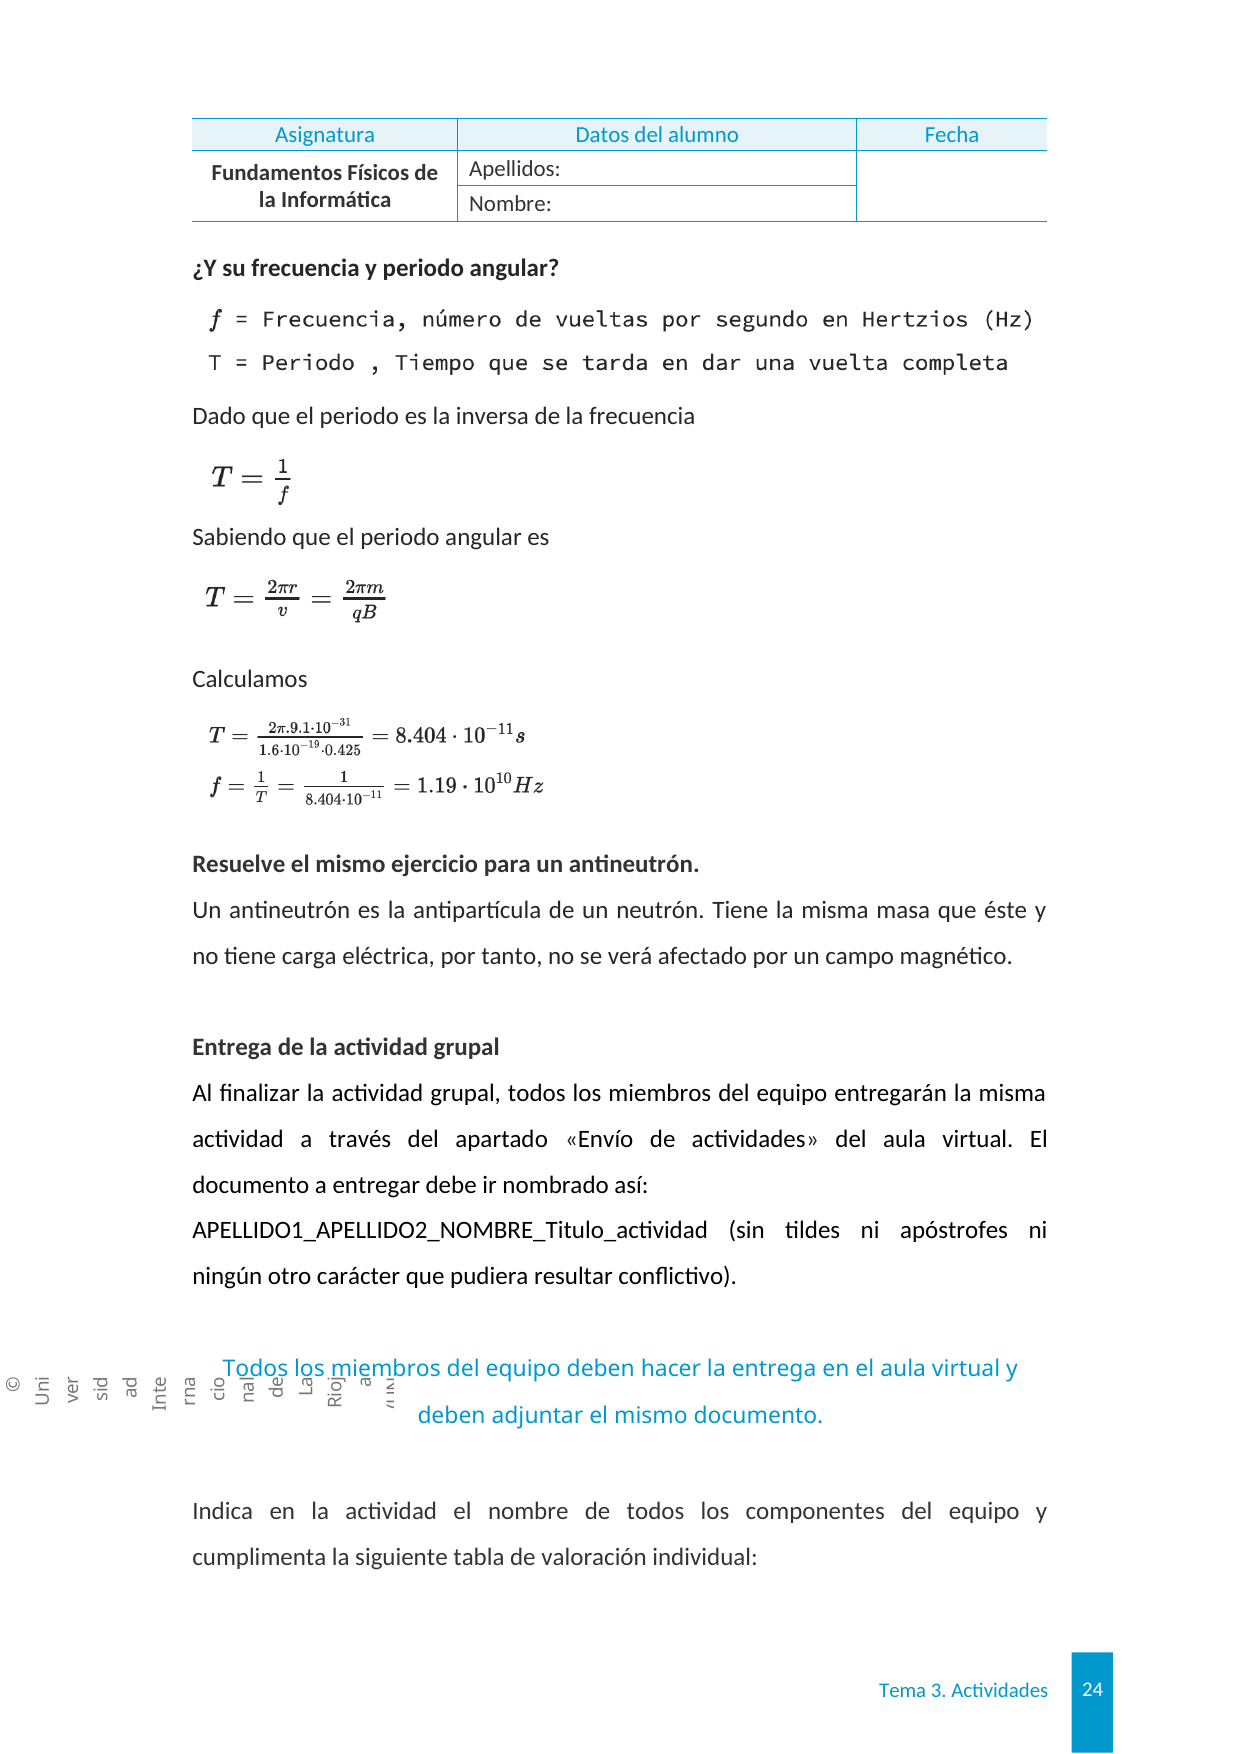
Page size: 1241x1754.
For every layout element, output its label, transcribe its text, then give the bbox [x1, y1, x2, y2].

picture [192, 298, 1049, 385]
picture [192, 709, 579, 834]
text Entrega de la actividad grupal [192, 1032, 1048, 1062]
subtitle ¿Y su frecuencia y periodo angular? [192, 252, 1048, 283]
picture [192, 446, 325, 521]
text Resuelve el mismo ejercicio para un antineutrón. [192, 849, 1048, 879]
text Al finalizar la actividad grupal, todos los miembros del equipo entregarán la misma actividad a través del apartado «Envío de actividades» del aula virtual. El documento a entregar debe ir nombrado así: [192, 1077, 1048, 1199]
text Sabiendo que el periodo angular es [192, 521, 1048, 551]
text Calculamos [192, 663, 1048, 693]
text Dado que el periodo es la inversa de la frecuencia [192, 400, 1048, 431]
text Todos los miembros del equipo deben hacer la entrega en el aula virtual y deben adjuntar el mismo documento. [222, 1352, 1019, 1430]
text Un antineutrón es la antipartícula de un neutrón. Tiene la misma masa que éste y no tiene carga eléctrica, por tanto, no se verá afectado por un campo magnético. [192, 925, 1048, 971]
text Indica en la actividad el nombre de todos los componentes del equipo y cumplimenta la siguiente tabla de valoración individual: [192, 1495, 1048, 1571]
picture [192, 567, 422, 633]
text APELLIDO1_APELLIDO2_NOMBRE_Titulo_actividad (sin tildes ni apóstrofes ni ningún otro carácter que pudiera resultar conflictivo). [192, 1214, 1048, 1291]
